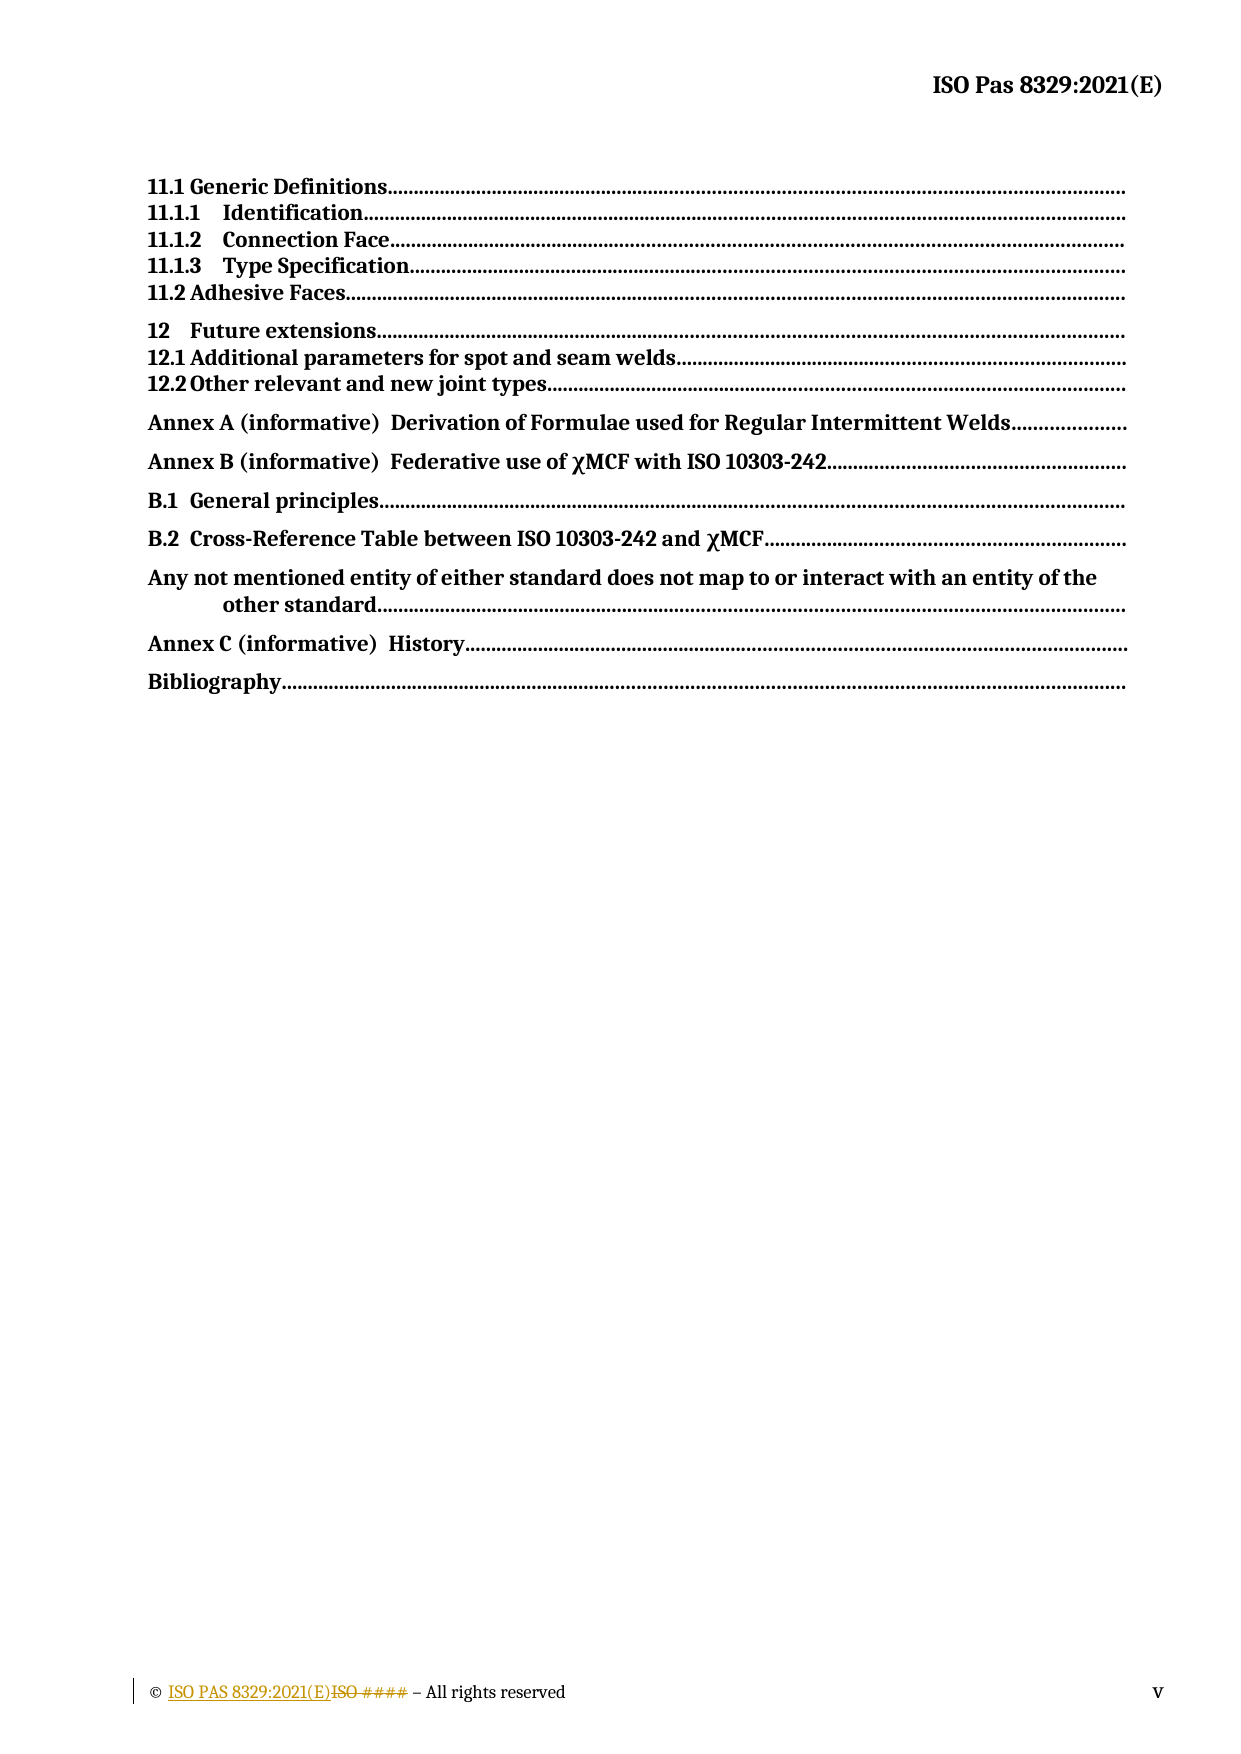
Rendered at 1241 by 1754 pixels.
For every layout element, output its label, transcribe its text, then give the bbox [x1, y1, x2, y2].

text Annex A (informative) Derivation of Formulae used for Regular Intermittent Welds 146 [148, 410, 1111, 436]
text 12 Future extensions 145 [148, 318, 1111, 344]
text 11.1.3 Type Specification 142 [148, 253, 1111, 279]
text Any not mentioned entity of either standard does not map to or interact with an entity of the other standard. 150 [148, 565, 1111, 618]
text 11.1.1 Identification 139 [148, 200, 1111, 227]
text Bibliography 153 [148, 669, 1111, 696]
text 11.1.2 Connection Face 140 [148, 227, 1111, 253]
text 11.2 Adhesive Faces 142 [148, 279, 1111, 306]
text B.2 Cross-Reference Table between ISO 10303-242 and χMCF 149 [148, 526, 1111, 553]
text 11.1 Generic Definitions 139 [148, 174, 1111, 200]
text B.1 General principles 149 [148, 487, 1111, 514]
text 12.1 Additional parameters for spot and seam welds 145 [148, 344, 1111, 371]
text Annex C (informative) History 151 [148, 630, 1111, 657]
text Annex B (informative) Federative use of χMCF with ISO 10303-242 149 [148, 448, 1111, 475]
text 12.2 Other relevant and new joint types 145 [148, 371, 1111, 397]
